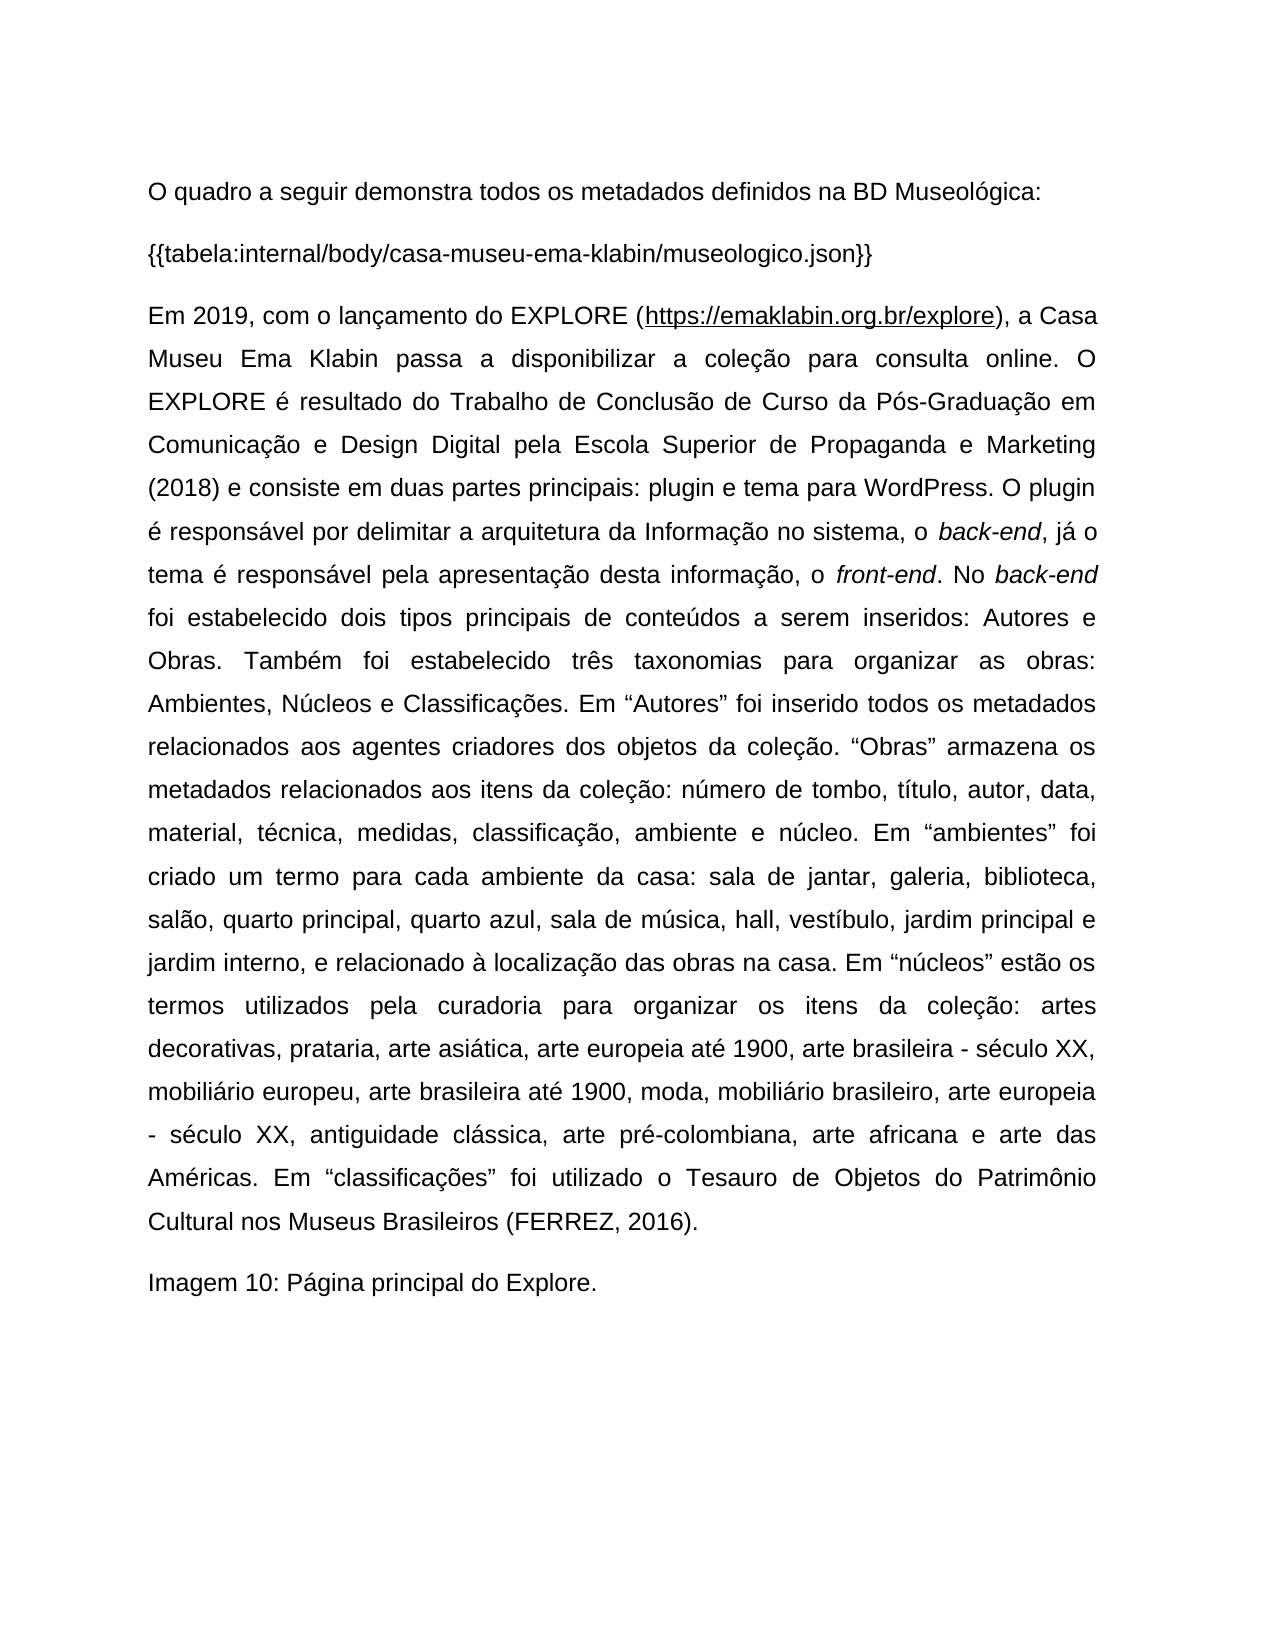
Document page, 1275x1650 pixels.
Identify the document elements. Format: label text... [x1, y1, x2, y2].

text {{tabela:internal/body/casa-museu-ema-klabin/museologico.json}} [148, 239, 1098, 268]
text Imagem 10: Página principal do Explore. [148, 1268, 1098, 1297]
text O quadro a seguir demonstra todos os metadados definidos na BD Museológica: [148, 177, 1098, 206]
text Em 2019, com o lançamento do EXPLORE (https://emaklabin.org.br/explore), a Casa Museu Ema Klabin passa a disponibilizar a coleção para consulta online. O EXPLORE é resultado do Trabalho de Conclusão de Curso da Pós-Graduação em Comunicação e Design Digital pela Escola Superior de Propaganda e Marketing (2018) e consiste em duas partes principais: plugin e tema para WordPress. O plugin é responsável por delimitar a arquitetura da Informação no sistema, o back-end, já o tema é responsável pela apresentação desta informação, o front-end. No back-end foi estabelecido dois tipos principais de conteúdos a serem inseridos: Autores e Obras. Também foi estabelecido três taxonomias para organizar as obras: Ambientes, Núcleos e Classificações. Em “Autores” foi inserido todos os metadados relacionados aos agentes criadores dos objetos da coleção. “Obras” armazena os metadados relacionados aos itens da coleção: número de tombo, título, autor, data, material, técnica, medidas, classificação, ambiente e núcleo. Em “ambientes” foi criado um termo para cada ambiente da casa: sala de jantar, galeria, biblioteca, salão, quarto principal, quarto azul, sala de música, hall, vestíbulo, jardim principal e jardim interno, e relacionado à localização das obras na casa. Em “núcleos” estão os termos utilizados pela curadoria para organizar os itens da coleção: artes decorativas, prataria, arte asiática, arte europeia até 1900, arte brasileira - século XX, mobiliário europeu, arte brasileira até 1900, moda, mobiliário brasileiro, arte europeia - século XX, antiguidade clássica, arte pré-colombiana, arte africana e arte das Américas. Em “classificações” foi utilizado o Tesauro de Objetos do Patrimônio Cultural nos Museus Brasileiros (FERREZ, 2016). [148, 301, 1098, 1235]
